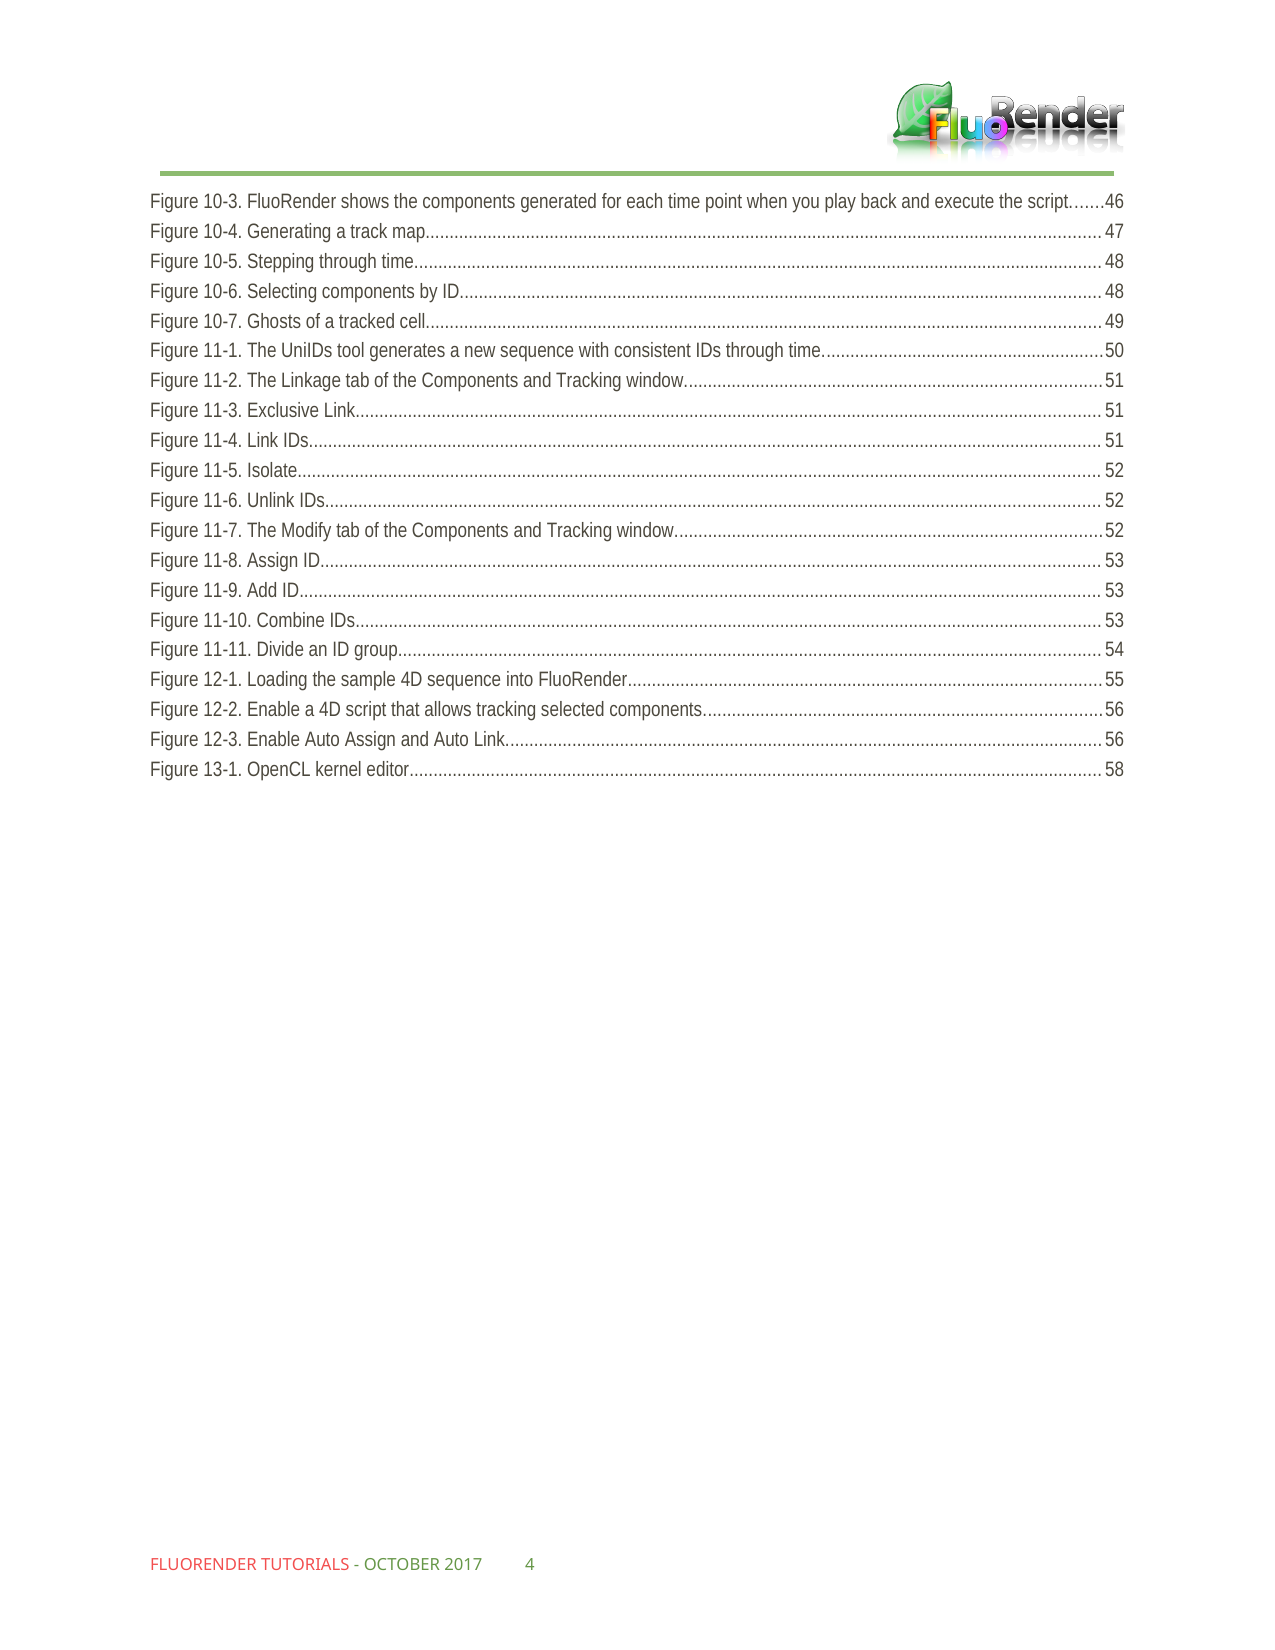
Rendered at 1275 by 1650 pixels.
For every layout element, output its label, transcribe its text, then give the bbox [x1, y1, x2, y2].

text Figure 12-2. Enable a 4D script that allows tracking selected components. 56 [150, 697, 1125, 721]
text Figure 11-5. Isolate. 52 [150, 458, 1125, 482]
text Figure 10-6. Selecting components by ID. 48 [150, 279, 1125, 303]
text Figure 12-3. Enable Auto Assign and Auto Link. 56 [150, 727, 1125, 751]
text Figure 12-1. Loading the sample 4D sequence into FluoRender 55 [150, 667, 1125, 691]
text Figure 11-1. The UniIDs tool generates a new sequence with consistent IDs through time. 50 [150, 338, 1125, 362]
text Figure 11-10. Combine IDs. 53 [150, 607, 1125, 631]
text Figure 10-4. Generating a track map. 47 [150, 219, 1125, 243]
text Figure 11-8. Assign ID. 53 [150, 548, 1125, 572]
text Figure 11-7. The Modify tab of the Components and Tracking window. 52 [150, 518, 1125, 542]
text Figure 10-5. Stepping through time. 48 [150, 249, 1125, 273]
text Figure 11-11. Divide an ID group. 54 [150, 637, 1125, 661]
picture [887, 75, 1125, 165]
text Figure 11-4. Link IDs. 51 [150, 428, 1125, 452]
text Figure 10-7. Ghosts of a tracked cell. 49 [150, 308, 1125, 332]
text Figure 11-9. Add ID. 53 [150, 578, 1125, 602]
text Figure 11-6. Unlink IDs. 52 [150, 488, 1125, 512]
text Figure 11-2. The Linkage tab of the Components and Tracking window. 51 [150, 368, 1125, 392]
text Figure 11-3. Exclusive Link. 51 [150, 398, 1125, 422]
text Figure 10-3. FluoRender shows the components generated for each time point when you play back and execute the script. 46 [150, 189, 1125, 213]
text Figure 13-1. OpenCL kernel editor. 58 [150, 757, 1125, 781]
